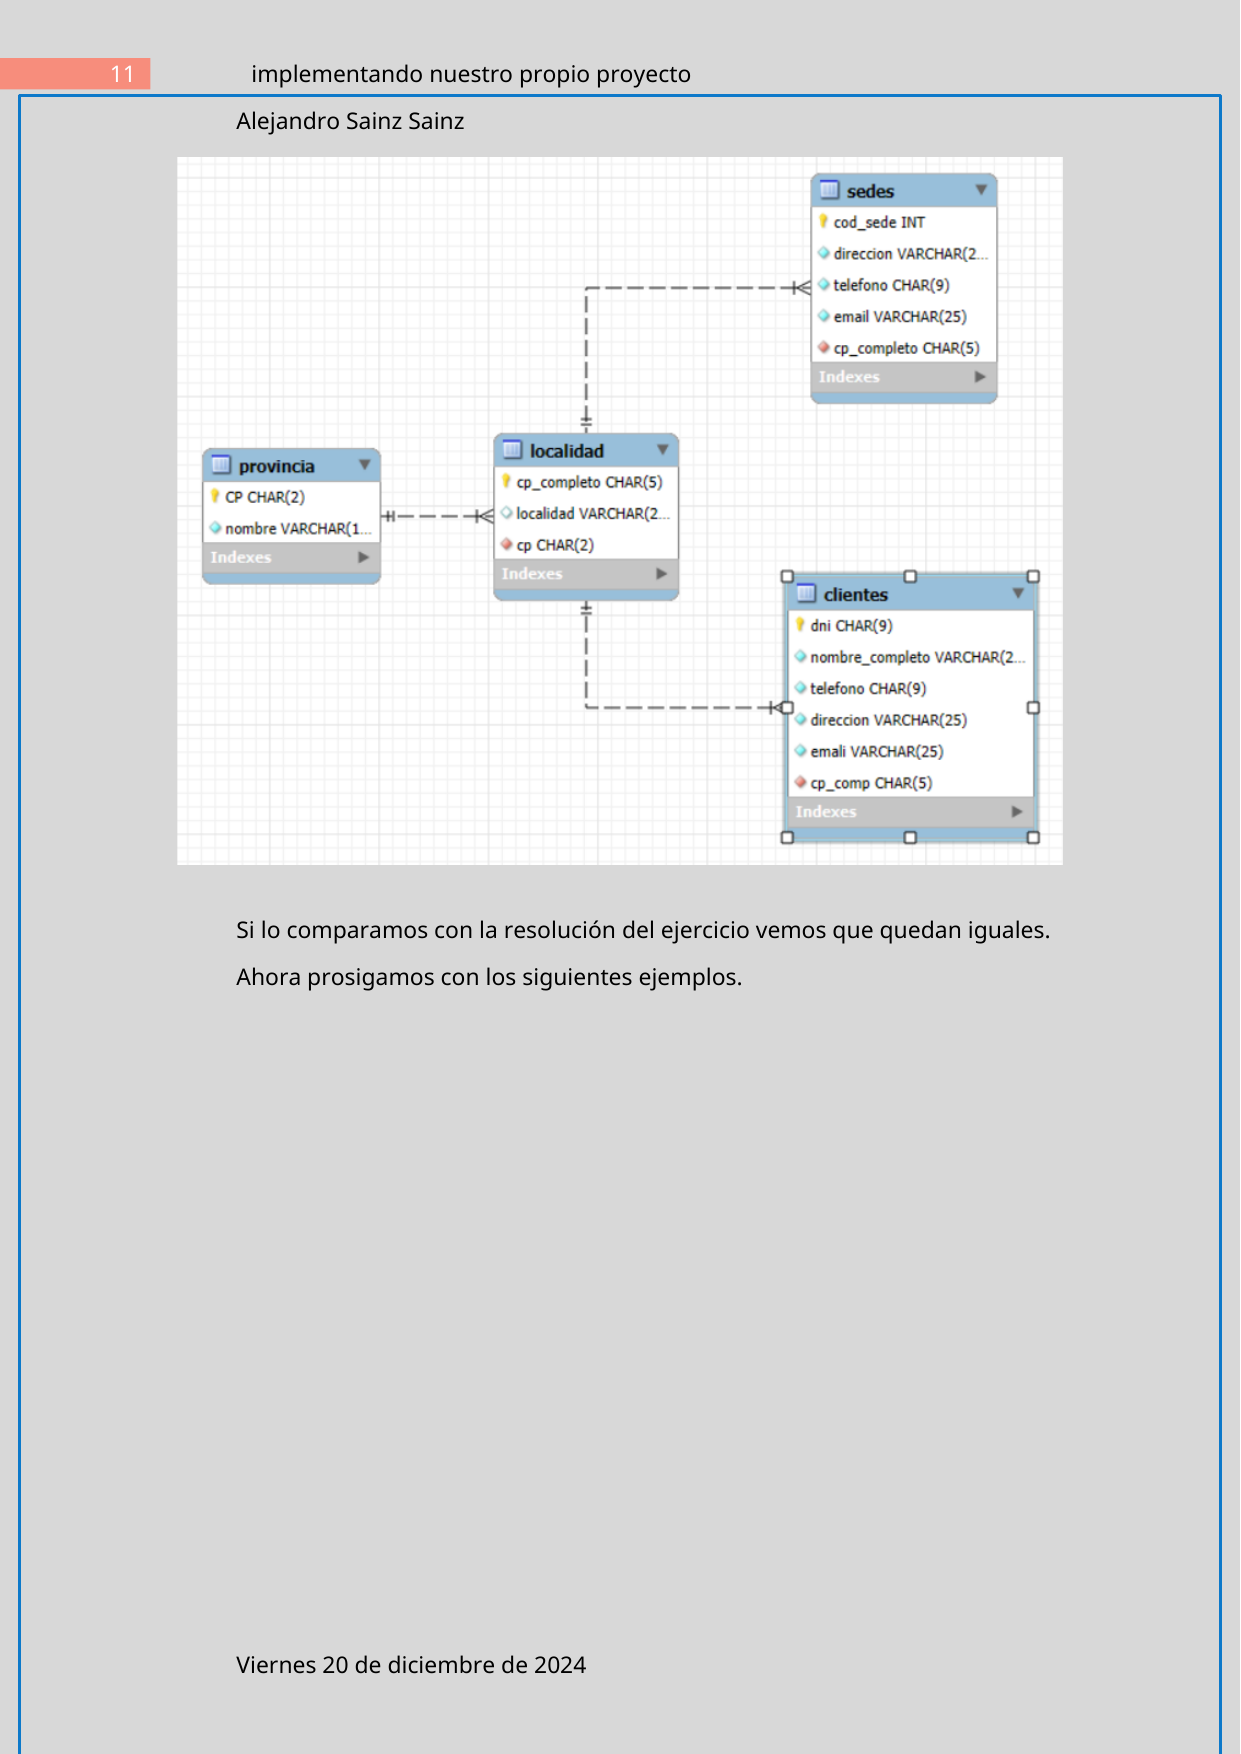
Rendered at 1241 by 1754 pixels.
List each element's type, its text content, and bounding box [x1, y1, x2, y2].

picture [177, 157, 1063, 865]
text Ahora prosigamos con los siguientes ejemplos. [177, 961, 1063, 992]
text Si lo comparamos con la resolución del ejercicio vemos que quedan iguales. [177, 914, 1063, 946]
